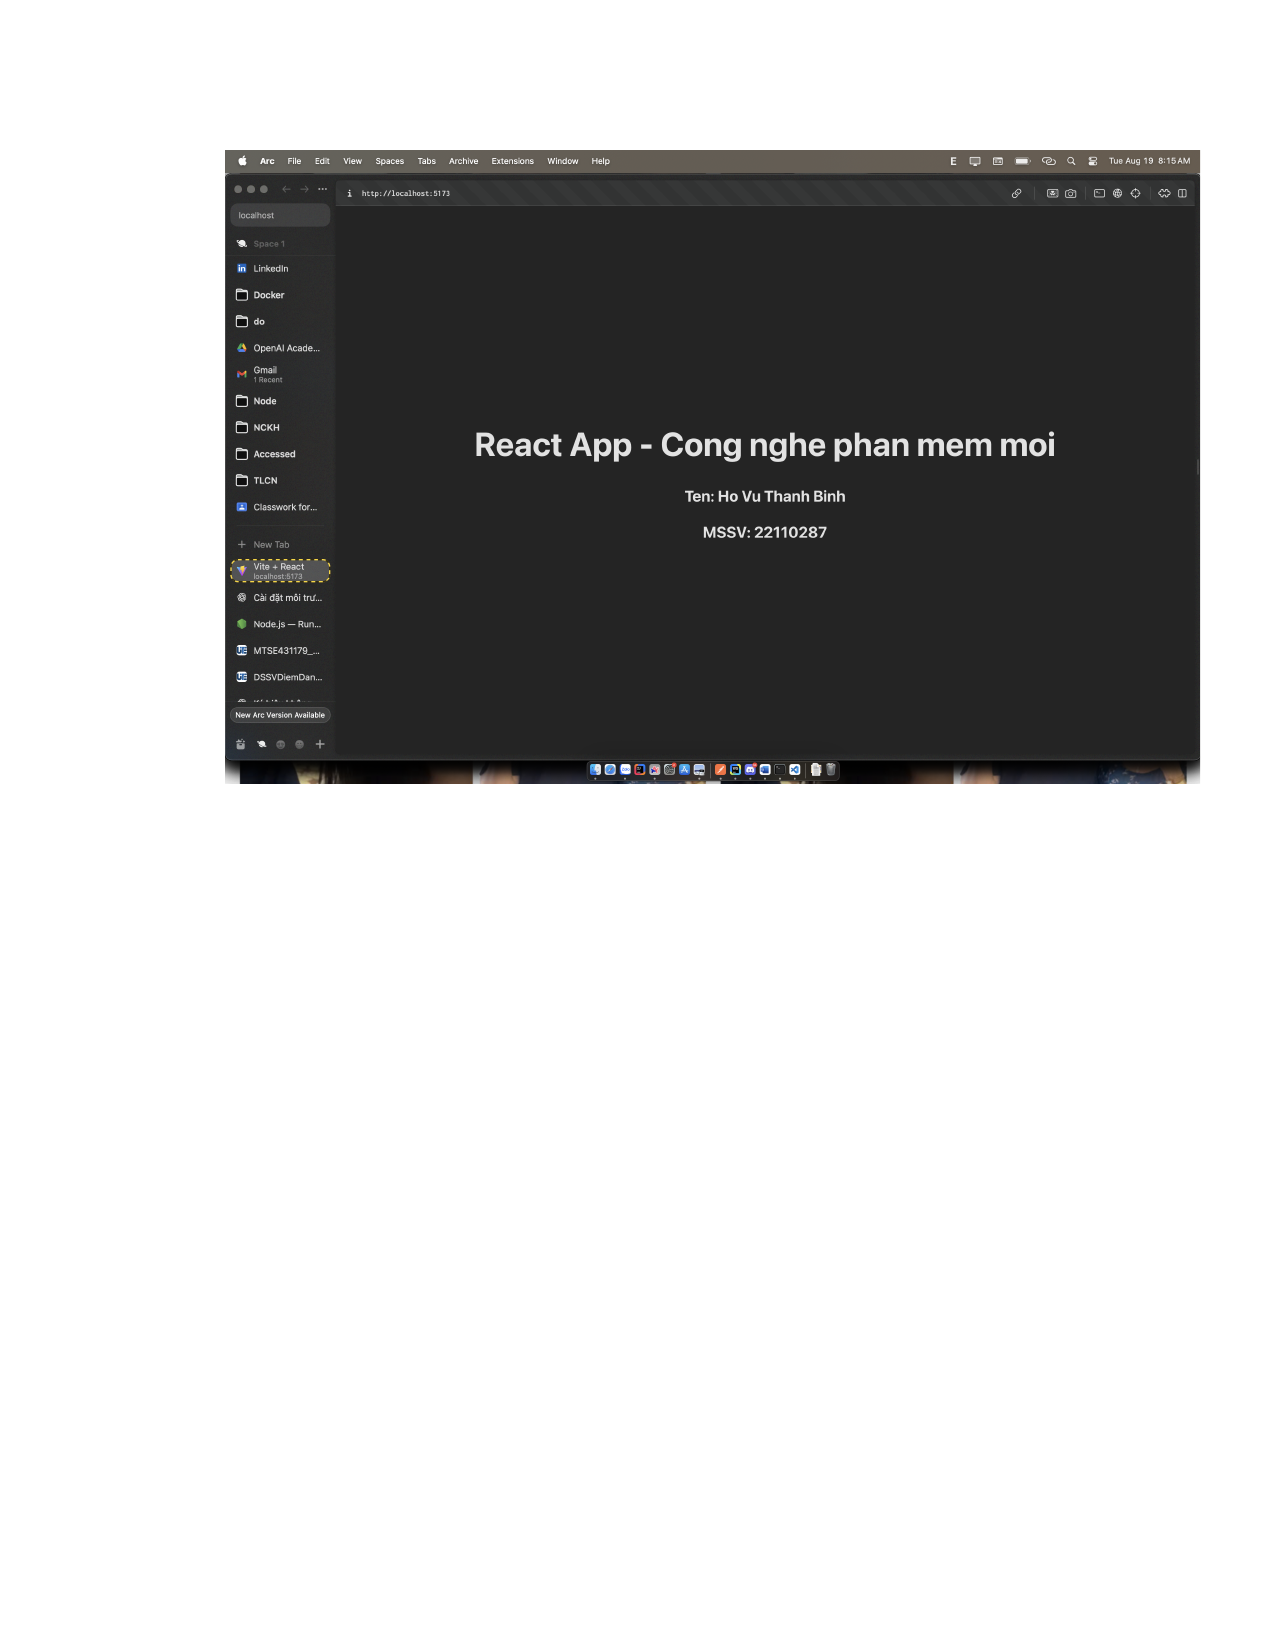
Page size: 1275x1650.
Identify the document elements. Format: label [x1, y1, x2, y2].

picture [225, 150, 1200, 784]
